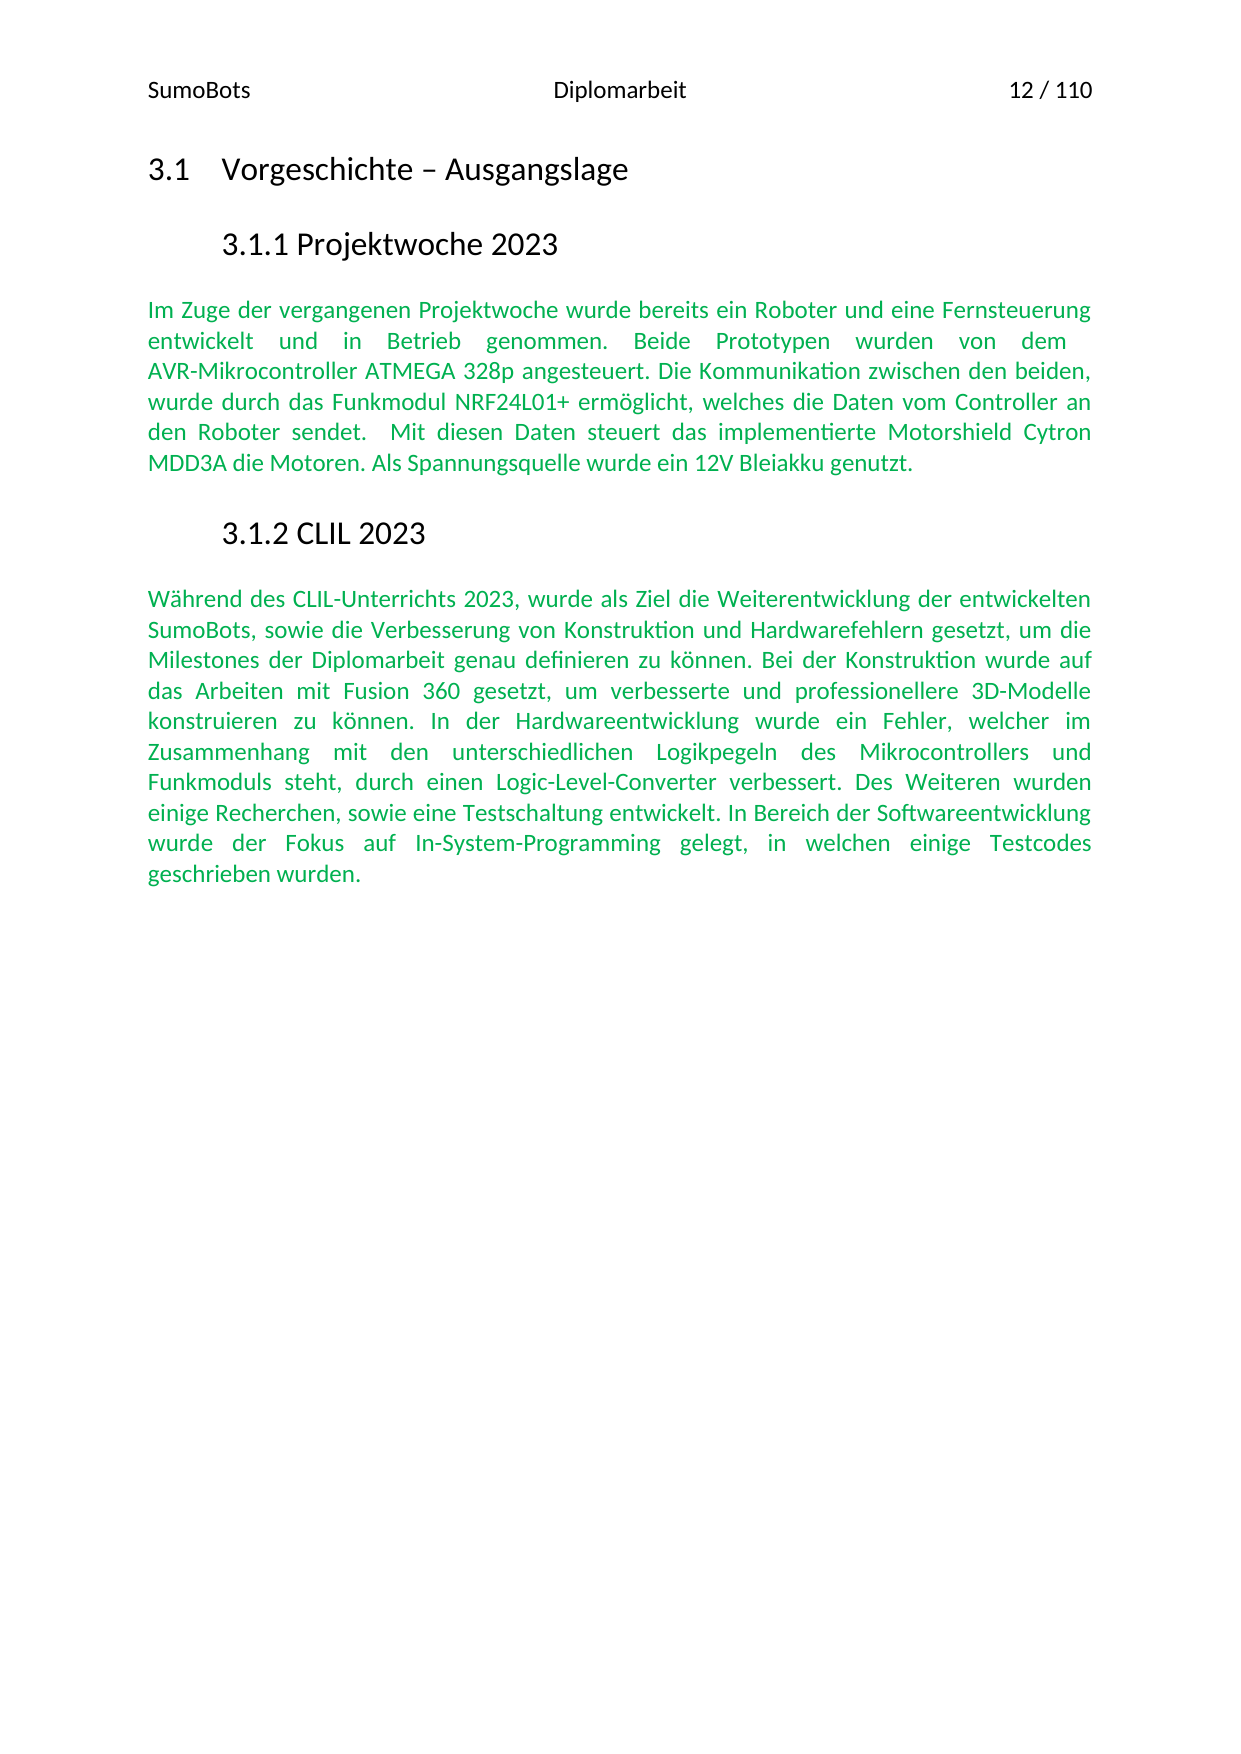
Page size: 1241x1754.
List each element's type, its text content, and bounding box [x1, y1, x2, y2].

subtitle Vorgeschichte – Ausgangslage [148, 148, 1093, 188]
text Während des CLIL-Unterrichts 2023, wurde als Ziel die Weiterentwicklung der entwickelten SumoBots, sowie die Verbesserung von Konstruktion und Hardwarefehlern gesetzt, um die Milestones der Diplomarbeit genau definieren zu können. Bei der Konstruktion wurde auf das Arbeiten mit Fusion 360 gesetzt, um verbesserte und professionellere 3D-Modelle konstruieren zu können. In der Hardwareentwicklung wurde ein Fehler, welcher im Zusammenhang mit den unterschiedlichen Logikpegeln des Mikrocontrollers und Funkmoduls steht, durch einen Logic-Level-Converter verbessert. Des Weiteren wurden einige Recherchen, sowie eine Testschaltung entwickelt. In Bereich der Softwareentwicklung wurde der Fokus auf In-System-Programming gelegt, in welchen einige Testcodes geschrieben wurden. [148, 583, 1093, 888]
text Im Zuge der vergangenen Projektwoche wurde bereits ein Roboter und eine Fernsteuerung entwickelt und in Betrieb genommen. Beide Prototypen wurden von dem AVR-Mikrocontroller ATMEGA 328p angesteuert. Die Kommunikation zwischen den beiden, wurde durch das Funkmodul NRF24L01+ ermöglicht, welches die Daten vom Controller an den Roboter sendet. Mit diesen Daten steuert das implementierte Motorshield Cytron MDD3A die Motoren. Als Spannungsquelle wurde ein 12V Bleiakku genutzt. [148, 294, 1093, 477]
subtitle CLIL 2023 [221, 512, 1093, 553]
subtitle Projektwoche 2023 [221, 223, 1093, 264]
